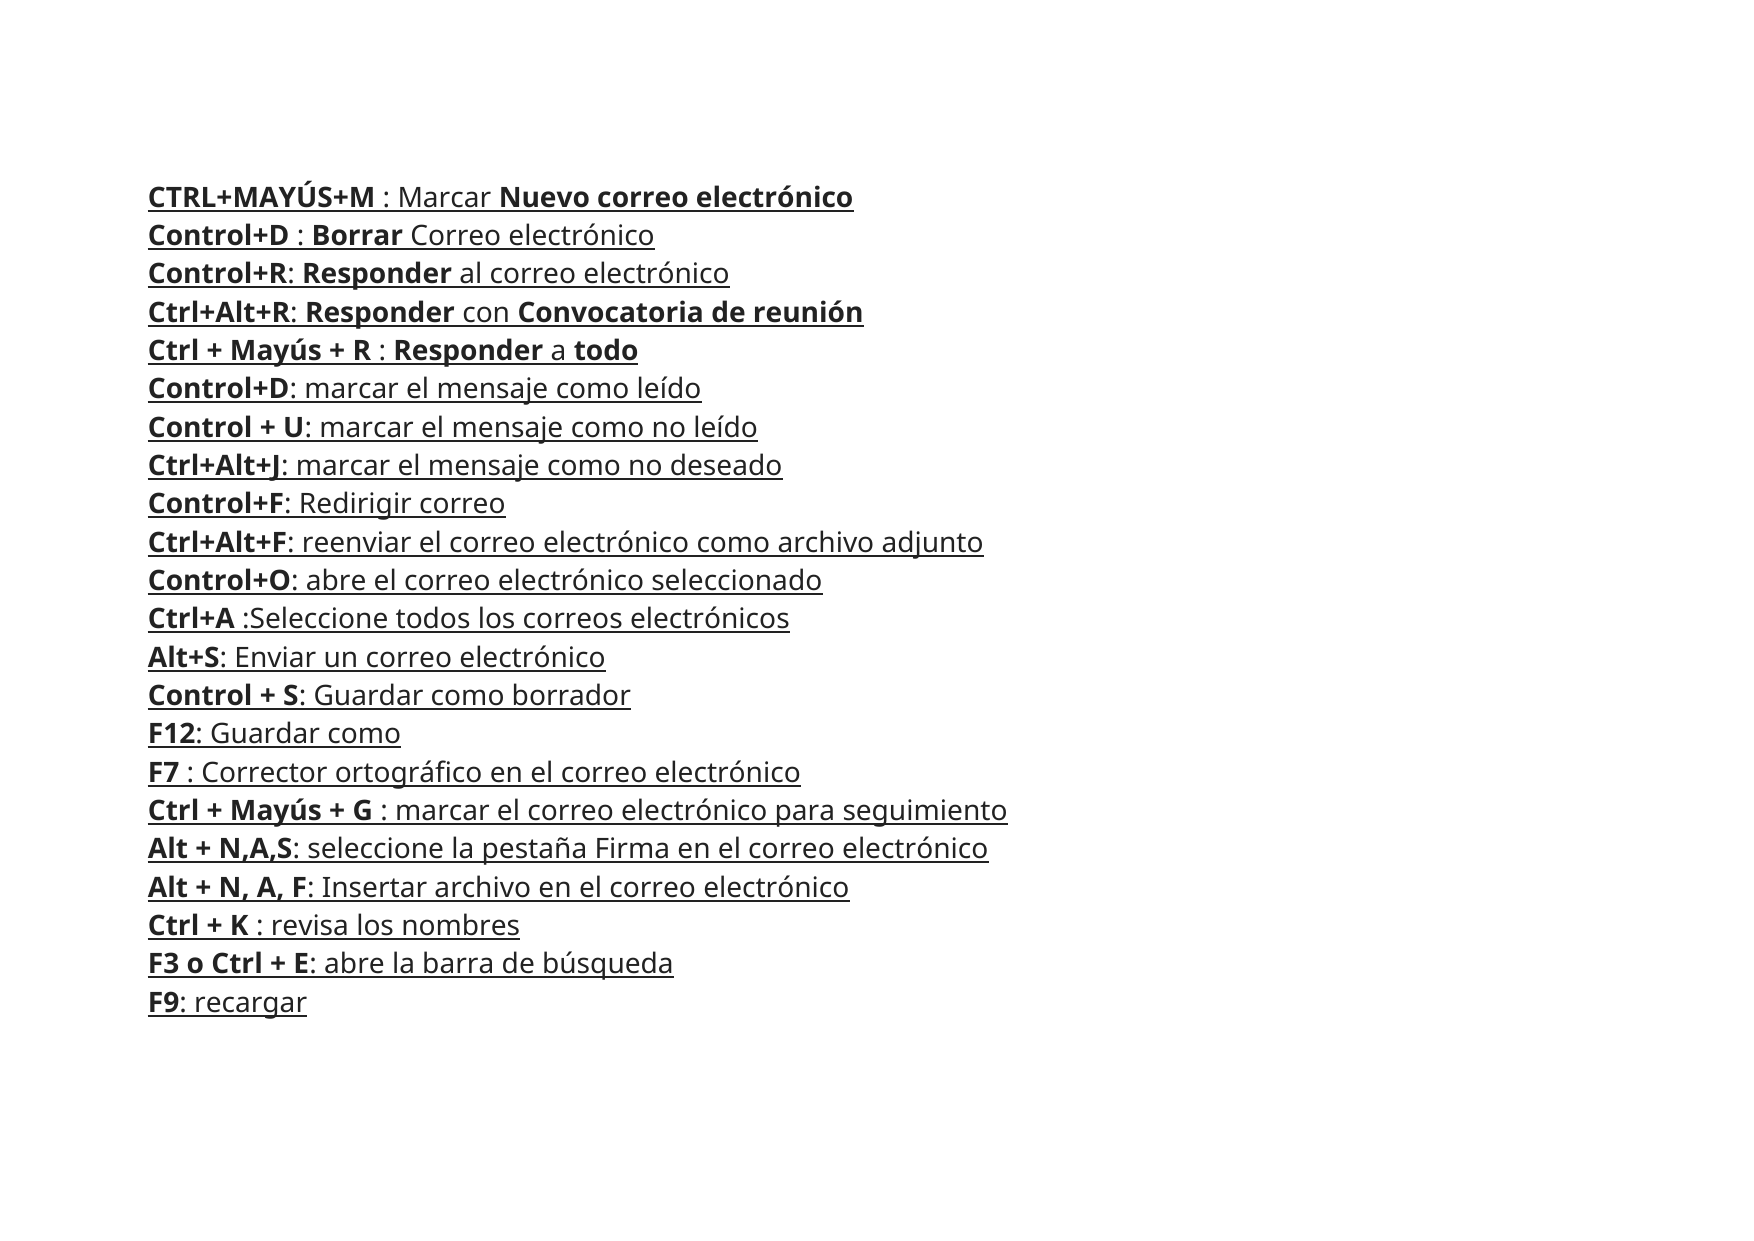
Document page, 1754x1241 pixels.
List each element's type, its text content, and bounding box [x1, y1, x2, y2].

text Control+O: abre el correo electrónico seleccionado [148, 561, 1606, 599]
text F9: recargar [148, 982, 1606, 1021]
text Control+F: Redirigir correo [148, 484, 1606, 522]
text Ctrl + Mayús + R : Responder a todo [148, 331, 1606, 369]
text Control+D : Borrar Correo electrónico [148, 216, 1606, 254]
text Ctrl+Alt+F: reenviar el correo electrónico como archivo adjunto [148, 522, 1606, 561]
text Control+R: Responder al correo electrónico [148, 254, 1606, 292]
text F7 : Corrector ortográfico en el correo electrónico [148, 752, 1606, 791]
text Alt+S: Enviar un correo electrónico [148, 637, 1606, 676]
text Control + S: Guardar como borrador [148, 676, 1606, 714]
text F12: Guardar como [148, 714, 1606, 752]
text Alt + N, A, F: Insertar archivo en el correo electrónico [148, 867, 1606, 906]
text Ctrl + K : revisa los nombres [148, 906, 1606, 944]
text Ctrl+Alt+R: Responder con Convocatoria de reunión [148, 292, 1606, 331]
text CTRL+MAYÚS+M : Marcar Nuevo correo electrónico [148, 177, 1606, 216]
text Control+D: marcar el mensaje como leído [148, 369, 1606, 407]
text F3 o Ctrl + E: abre la barra de búsqueda [148, 944, 1606, 982]
text Ctrl+A :Seleccione todos los correos electrónicos [148, 599, 1606, 637]
text Ctrl+Alt+J: marcar el mensaje como no deseado [148, 446, 1606, 484]
text Alt + N,A,S: seleccione la pestaña Firma en el correo electrónico [148, 829, 1606, 867]
text Control + U: marcar el mensaje como no leído [148, 407, 1606, 446]
text Ctrl + Mayús + G : marcar el correo electrónico para seguimiento [148, 791, 1606, 829]
